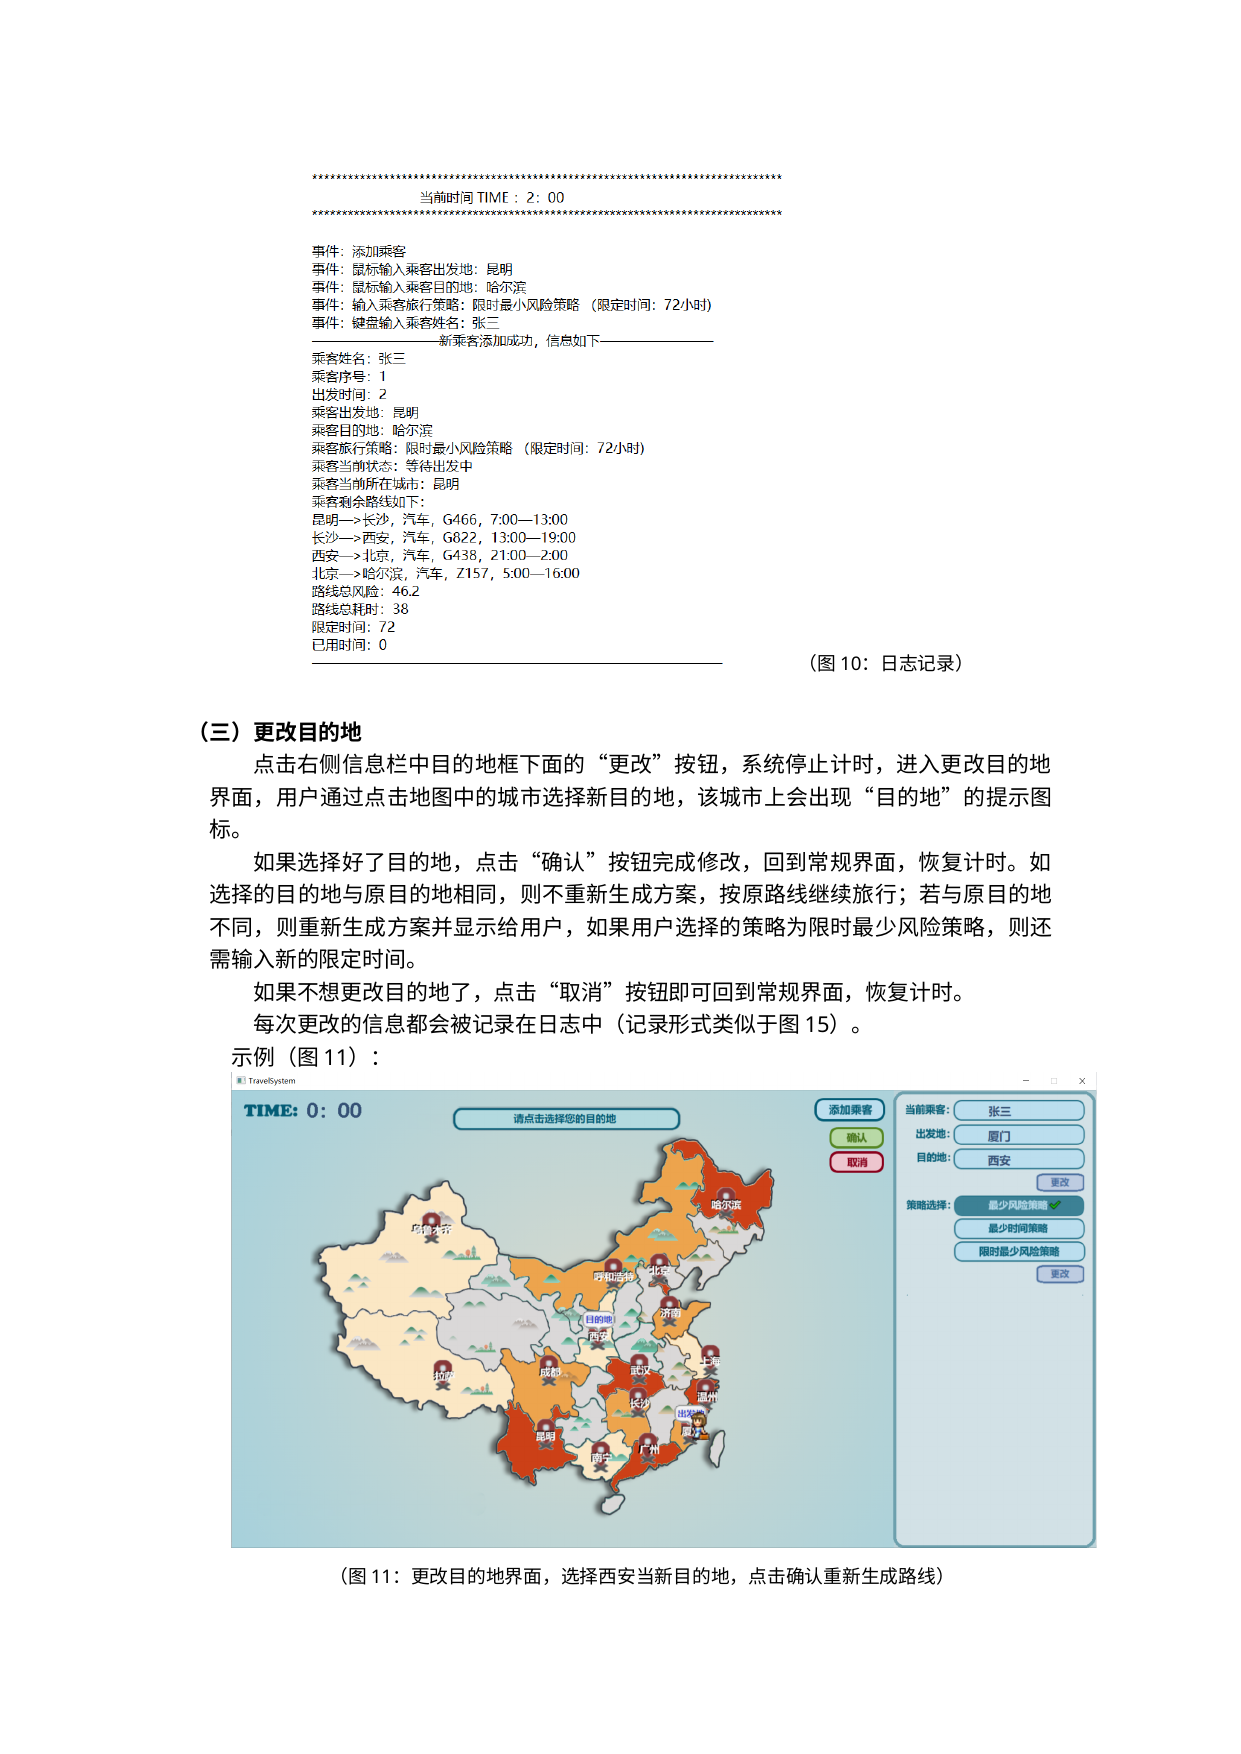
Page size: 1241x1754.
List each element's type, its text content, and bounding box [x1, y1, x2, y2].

text 示例（图11）： [209, 1039, 1053, 1072]
picture [310, 168, 799, 671]
text 如果不想更改目的地了，点击“取消”按钮即可回到常规界面，恢复计时。 [209, 974, 1053, 1007]
text 点击右侧信息栏中目的地框下面的“更改”按钮，系统停止计时，进入更改目的地界面，用户通过点击地图中的城市选择新目的地，该城市上会出现“目的地”的提示图标。 [209, 747, 1053, 844]
text 每次更改的信息都会被记录在日志中（记录形式类似于图15）。 [209, 1007, 1053, 1039]
text （图11：更改目的地界面，选择西安当新目的地，点击确认重新生成路线） [209, 1559, 1053, 1592]
text （三）更改目的地 [187, 714, 1053, 747]
text 如果选择好了目的地，点击“确认”按钮完成修改，回到常规界面，恢复计时。如选择的目的地与原目的地相同，则不重新生成方案，按原路线继续旅行；若与原目的地不同，则重新生成方案并显示给用户，如果用户选择的策略为限时最少风险策略，则还需输入新的限定时间。 [209, 844, 1053, 974]
picture [231, 1072, 1097, 1548]
